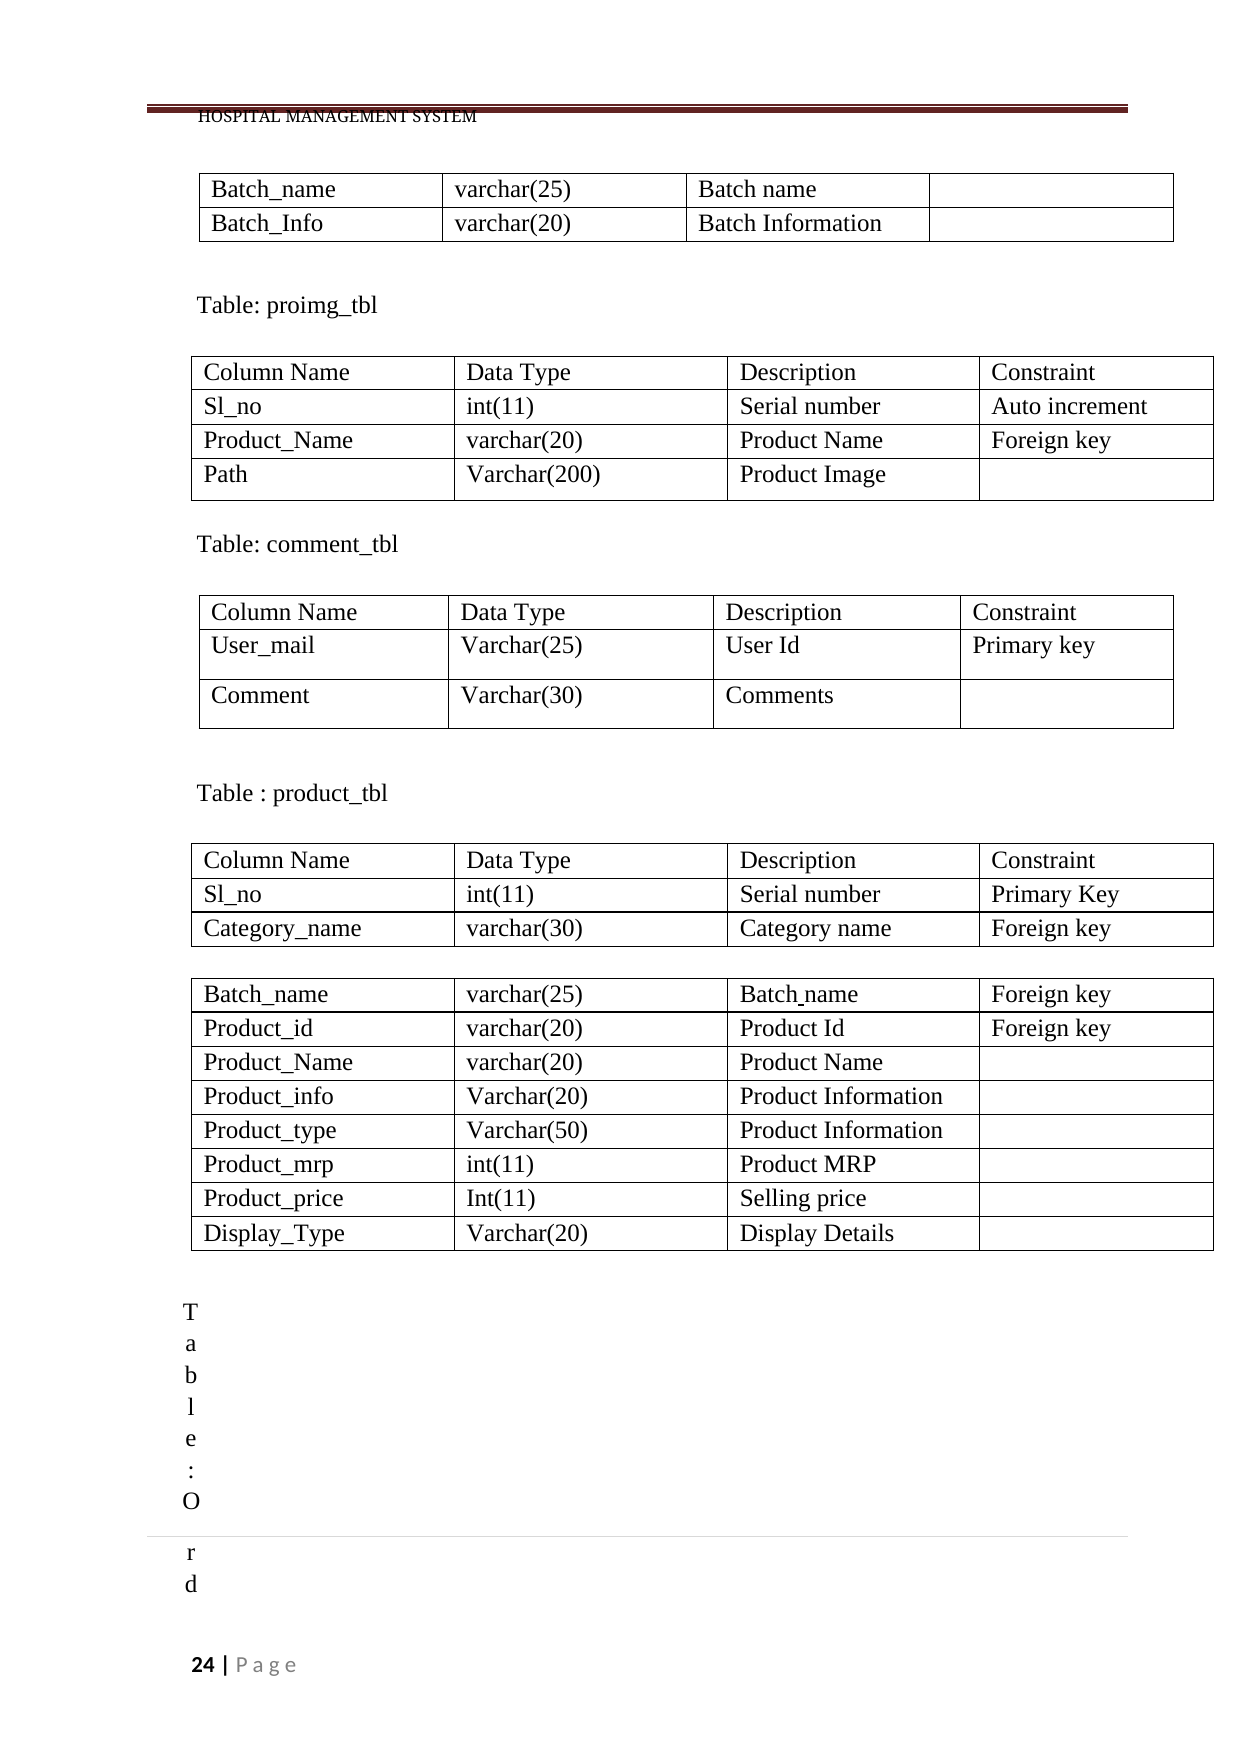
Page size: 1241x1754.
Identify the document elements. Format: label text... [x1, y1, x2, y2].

table_cell Product Name [728, 425, 979, 458]
table_cell Product Image [728, 459, 979, 500]
table_cell int(11) [455, 1149, 727, 1182]
table_cell Product_Name [192, 1047, 454, 1080]
table_cell Varchar(30) [449, 680, 713, 728]
table_cell User_mail [200, 630, 448, 679]
table_cell Product Name [728, 1047, 979, 1080]
table_cell Varchar(20) [455, 1217, 727, 1250]
table_cell varchar(20) [455, 425, 727, 458]
table_cell Batch name [687, 174, 929, 207]
table_cell Product_mrp [192, 1149, 454, 1182]
table_cell Serial number [728, 390, 979, 424]
table_cell varchar(20) [455, 1013, 727, 1046]
table_header Batch_name [192, 979, 454, 1011]
text Table : product_tbl [196, 778, 991, 806]
table_header Description [728, 844, 979, 877]
table_header varchar(25) [455, 979, 727, 1011]
table_cell Primary key [961, 630, 1173, 679]
table_cell Path [192, 459, 454, 500]
table_header Data Type [455, 357, 727, 389]
table_cell Sl_no [192, 879, 454, 911]
table_cell Display Details [728, 1217, 979, 1250]
table_cell User Id [714, 630, 960, 679]
table_cell Foreign key [980, 425, 1213, 458]
table_header Batch name [728, 979, 979, 1011]
table_cell Comment [200, 680, 448, 728]
text Table: comment_tbl [196, 529, 991, 558]
table_cell [980, 1149, 1213, 1182]
table_cell Varchar(50) [455, 1115, 727, 1148]
table_cell [980, 1183, 1213, 1216]
table_header Constraint [980, 844, 1213, 877]
table_cell Primary Key [980, 879, 1213, 911]
table_cell Product MRP [728, 1149, 979, 1182]
table_cell int(11) [455, 390, 727, 424]
table_cell Foreign key [980, 913, 1213, 946]
table_cell Product_price [192, 1183, 454, 1216]
table_cell Varchar(20) [455, 1081, 727, 1114]
table_header Description [728, 357, 979, 389]
text Table: proimg_tbl [196, 290, 991, 319]
table_cell [980, 1081, 1213, 1114]
table_cell Batch_name [200, 174, 442, 207]
table_header Data Type [449, 596, 713, 628]
table_cell Foreign key [980, 1013, 1213, 1046]
table_cell Display_Type [192, 1217, 454, 1250]
table_header Constraint [961, 596, 1173, 628]
table_cell varchar(25) [443, 174, 686, 207]
table_cell Selling price [728, 1183, 979, 1216]
table_cell Product Information [728, 1115, 979, 1148]
table_header Foreign key [980, 979, 1213, 1011]
table_cell Sl_no [192, 390, 454, 424]
table_cell varchar(30) [455, 913, 727, 946]
table_cell [980, 1217, 1213, 1250]
table_cell [980, 1115, 1213, 1148]
table_cell [930, 208, 1173, 241]
table_cell [961, 680, 1173, 728]
table_cell Product_id [192, 1013, 454, 1046]
table_cell varchar(20) [455, 1047, 727, 1080]
table_cell Comments [714, 680, 960, 728]
table_header Description [714, 596, 960, 628]
table_cell Batch_Info [200, 208, 442, 241]
table_cell Varchar(25) [449, 630, 713, 679]
text Table: Order_tbl [181, 1297, 199, 1598]
table_cell Category_name [192, 913, 454, 946]
table_cell Int(11) [455, 1183, 727, 1216]
table_header Column Name [192, 357, 454, 389]
table_header Column Name [200, 596, 448, 628]
table_header Column Name [192, 844, 454, 877]
table_cell Product_info [192, 1081, 454, 1114]
table_cell varchar(20) [443, 208, 686, 241]
table_header Constraint [980, 357, 1213, 389]
table_cell Product_Name [192, 425, 454, 458]
table_cell Serial number [728, 879, 979, 911]
table_cell Product Information [728, 1081, 979, 1114]
table_header Data Type [455, 844, 727, 877]
table_cell int(11) [455, 879, 727, 911]
table_cell [980, 459, 1213, 500]
table_cell Product_type [192, 1115, 454, 1148]
table_cell Product Id [728, 1013, 979, 1046]
table_cell Auto increment [980, 390, 1213, 424]
table_cell [930, 174, 1173, 207]
table_cell Varchar(200) [455, 459, 727, 500]
table_cell [980, 1047, 1213, 1080]
table_cell Batch Information [687, 208, 929, 241]
table_cell Category name [728, 913, 979, 946]
